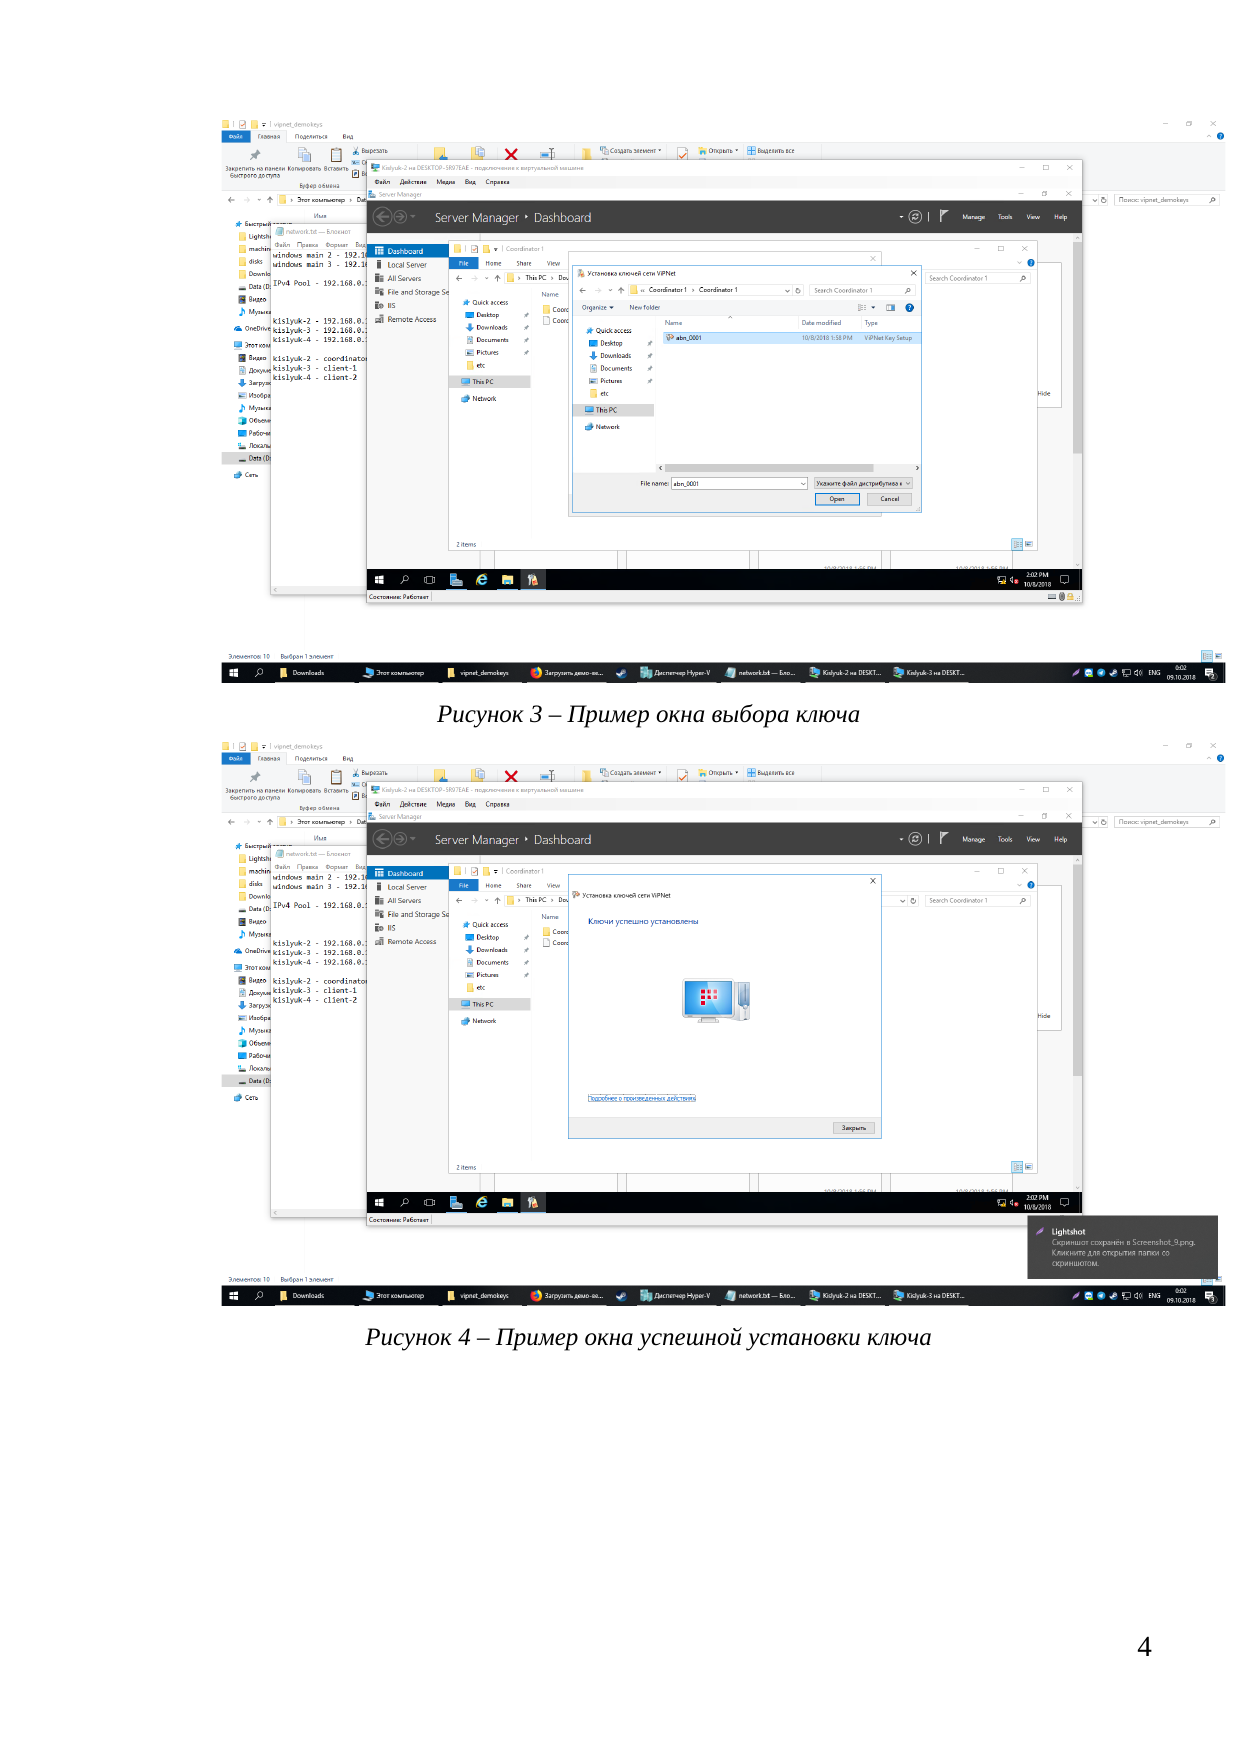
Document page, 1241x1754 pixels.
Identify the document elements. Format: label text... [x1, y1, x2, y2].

text Рисунок 4 – Пример окна успешной установки ключа [148, 1322, 1152, 1351]
text Рисунок 3 – Пример окна выбора ключа [148, 699, 1152, 728]
picture [221, 118, 1226, 683]
picture [221, 740, 1226, 1306]
